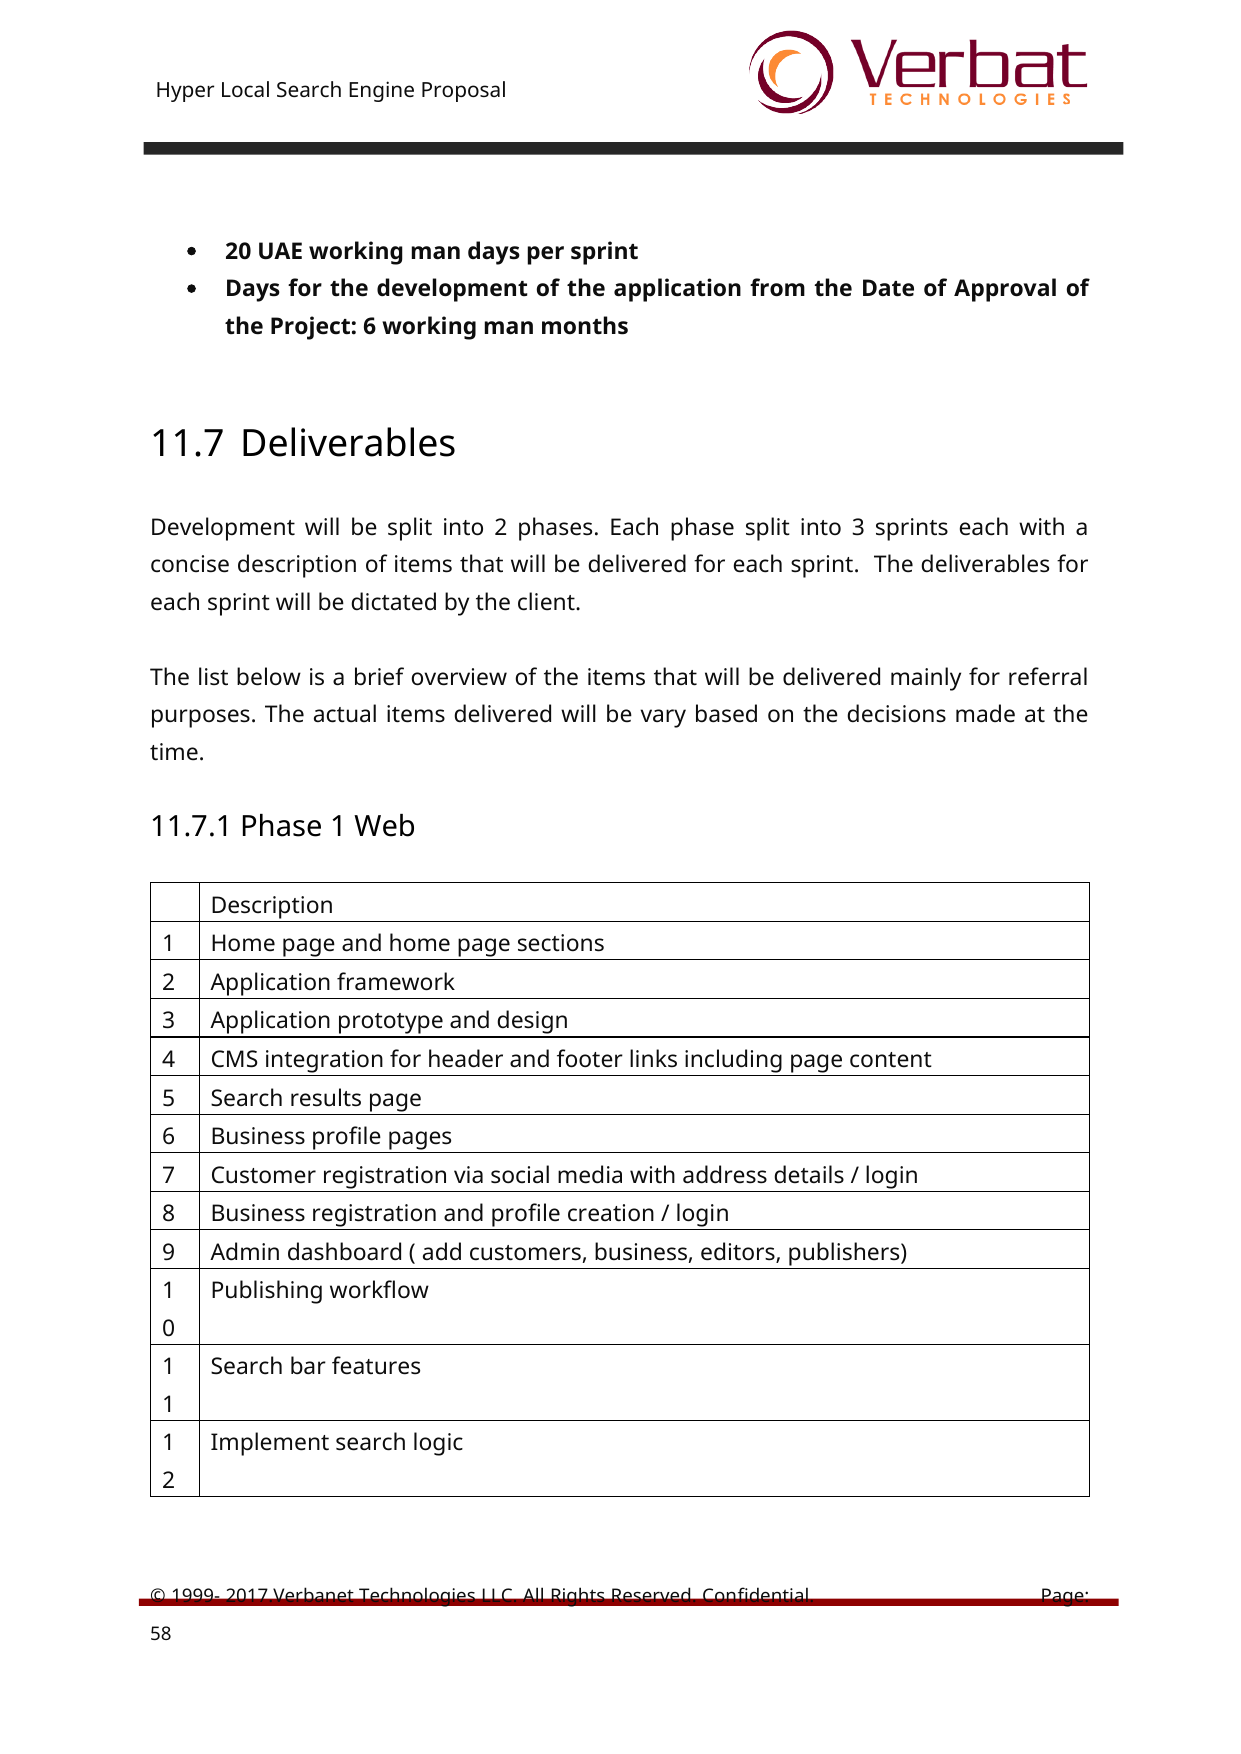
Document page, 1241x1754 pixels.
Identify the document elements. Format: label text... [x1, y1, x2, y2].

list 20 UAE working man days per sprint [187, 229, 1090, 267]
table_cell CMS integration for header and footer links including page content [200, 1038, 1089, 1075]
subtitle Phase 1 Web [150, 805, 1090, 845]
table_cell 1 [151, 922, 199, 959]
table_cell Implement search logic [200, 1421, 1089, 1496]
table_cell 10 [151, 1269, 199, 1344]
table_header [151, 883, 199, 921]
table_cell 8 [151, 1192, 199, 1229]
table_header Description [200, 883, 1089, 921]
table_cell Business registration and profile creation / login [200, 1192, 1089, 1229]
table_cell 4 [151, 1038, 199, 1075]
table_cell Publishing workflow [200, 1269, 1089, 1344]
text Development will be split into 2 phases. Each phase split into 3 sprints each with a concise description of items that will be delivered for each sprint. The deliverables for each sprint will be dictated by the client. [150, 505, 1090, 618]
table_cell 5 [151, 1076, 199, 1113]
list Days for the development of the application from the Date of Approval of the Project: 6 working man months [187, 267, 1090, 342]
table_cell Business profile pages [200, 1115, 1089, 1152]
table_cell 7 [151, 1153, 199, 1191]
picture [745, 26, 1089, 114]
table_cell Application framework [200, 960, 1089, 998]
table_cell 6 [151, 1115, 199, 1152]
table_cell Home page and home page sections [200, 922, 1089, 959]
table_cell Customer registration via social media with address details / login [200, 1153, 1089, 1191]
table_cell 2 [151, 960, 199, 998]
table_cell 3 [151, 999, 199, 1036]
table_cell Application prototype and design [200, 999, 1089, 1036]
subtitle Deliverables [150, 417, 1090, 468]
table_cell 12 [151, 1421, 199, 1496]
table_cell 11 [151, 1345, 199, 1420]
table_cell 9 [151, 1230, 199, 1268]
table_cell Search results page [200, 1076, 1089, 1113]
text The list below is a brief overview of the items that will be delivered mainly for referral purposes. The actual items delivered will be vary based on the decisions made at the time. [150, 655, 1090, 768]
table_cell Search bar features [200, 1345, 1089, 1420]
table_cell Admin dashboard ( add customers, business, editors, publishers) [200, 1230, 1089, 1268]
